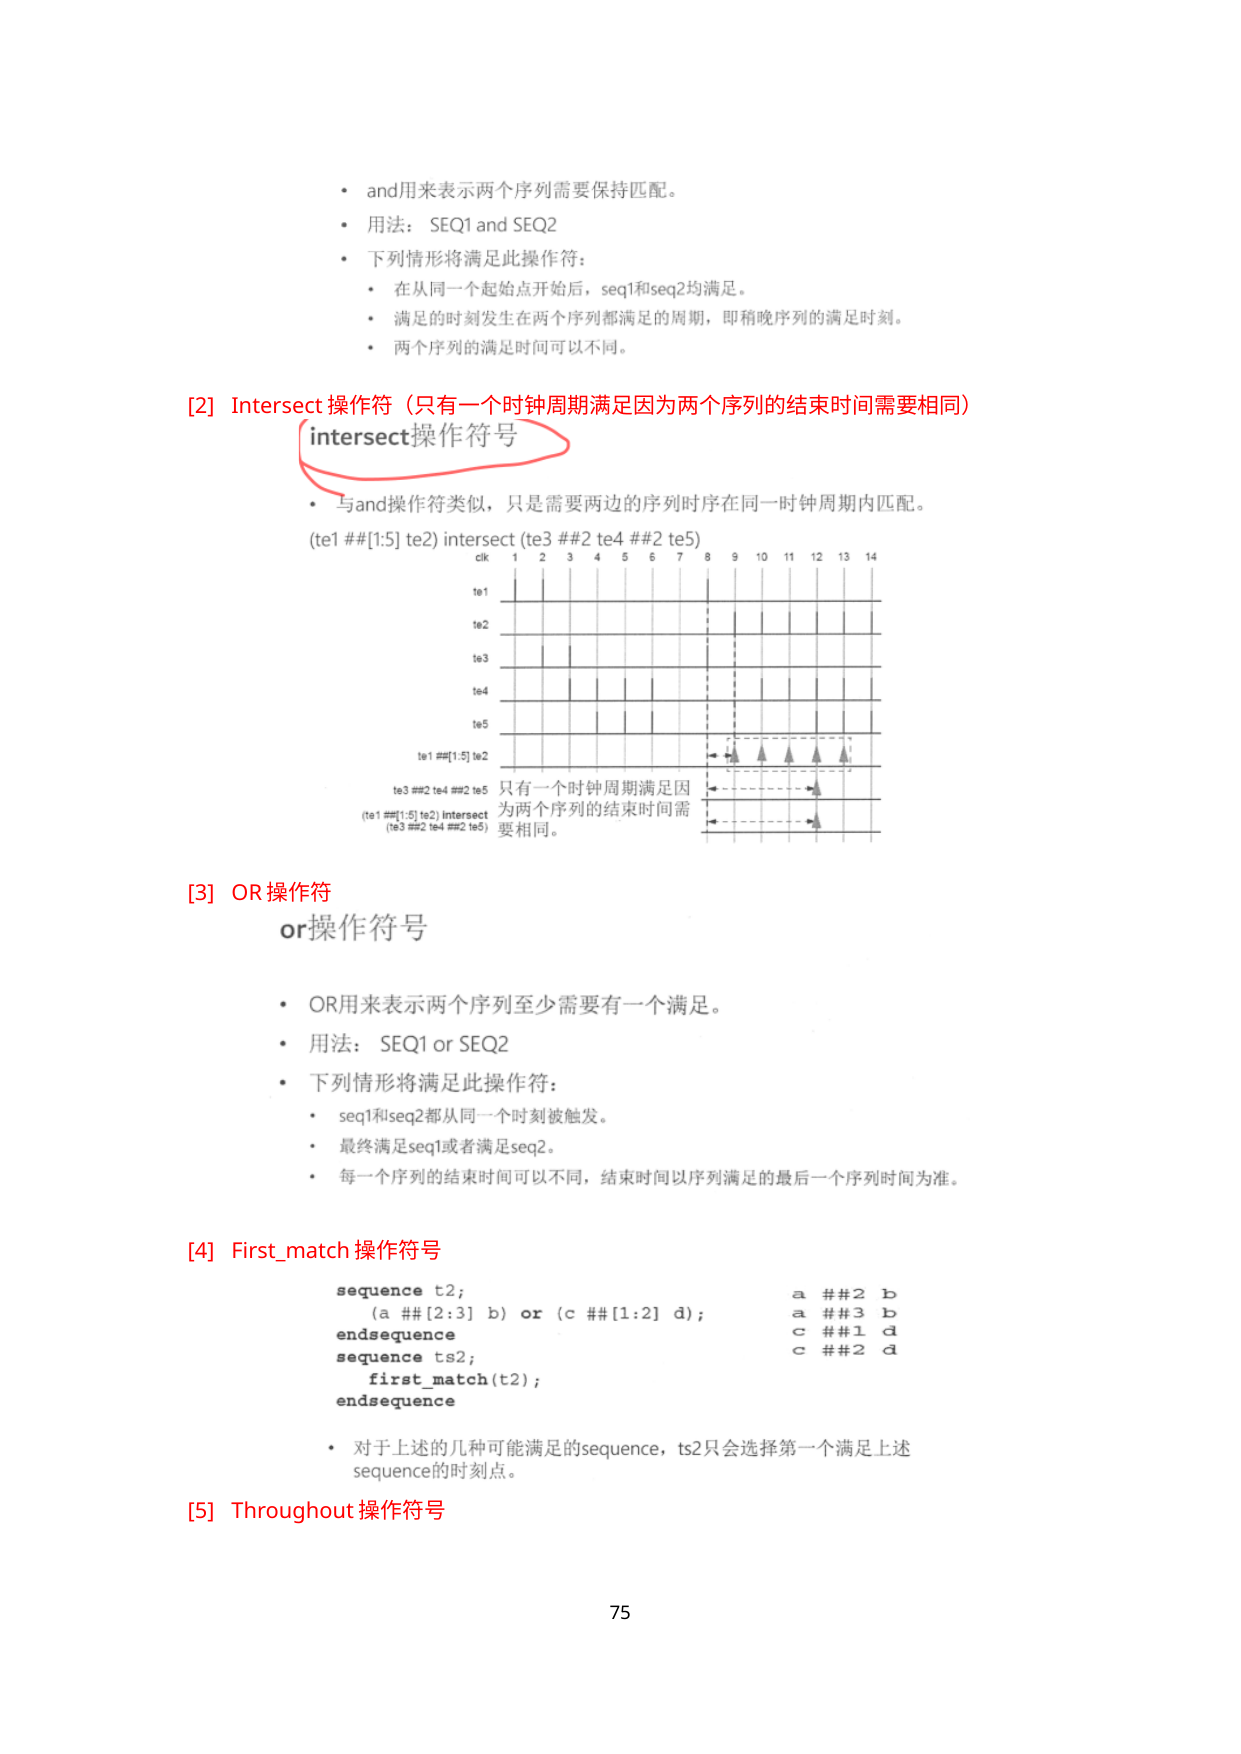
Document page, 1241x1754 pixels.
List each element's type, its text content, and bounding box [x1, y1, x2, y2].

list First_match操作符号 [187, 1232, 1053, 1265]
picture [266, 907, 974, 1208]
list OR操作符 [187, 875, 1053, 907]
picture [314, 1264, 927, 1488]
list Intersect操作符（只有一个时钟周期满足因为两个序列的结束时间需要相同） [187, 387, 1053, 420]
picture [331, 159, 909, 365]
list Throughout操作符号 [187, 1492, 1053, 1525]
picture [298, 419, 942, 847]
